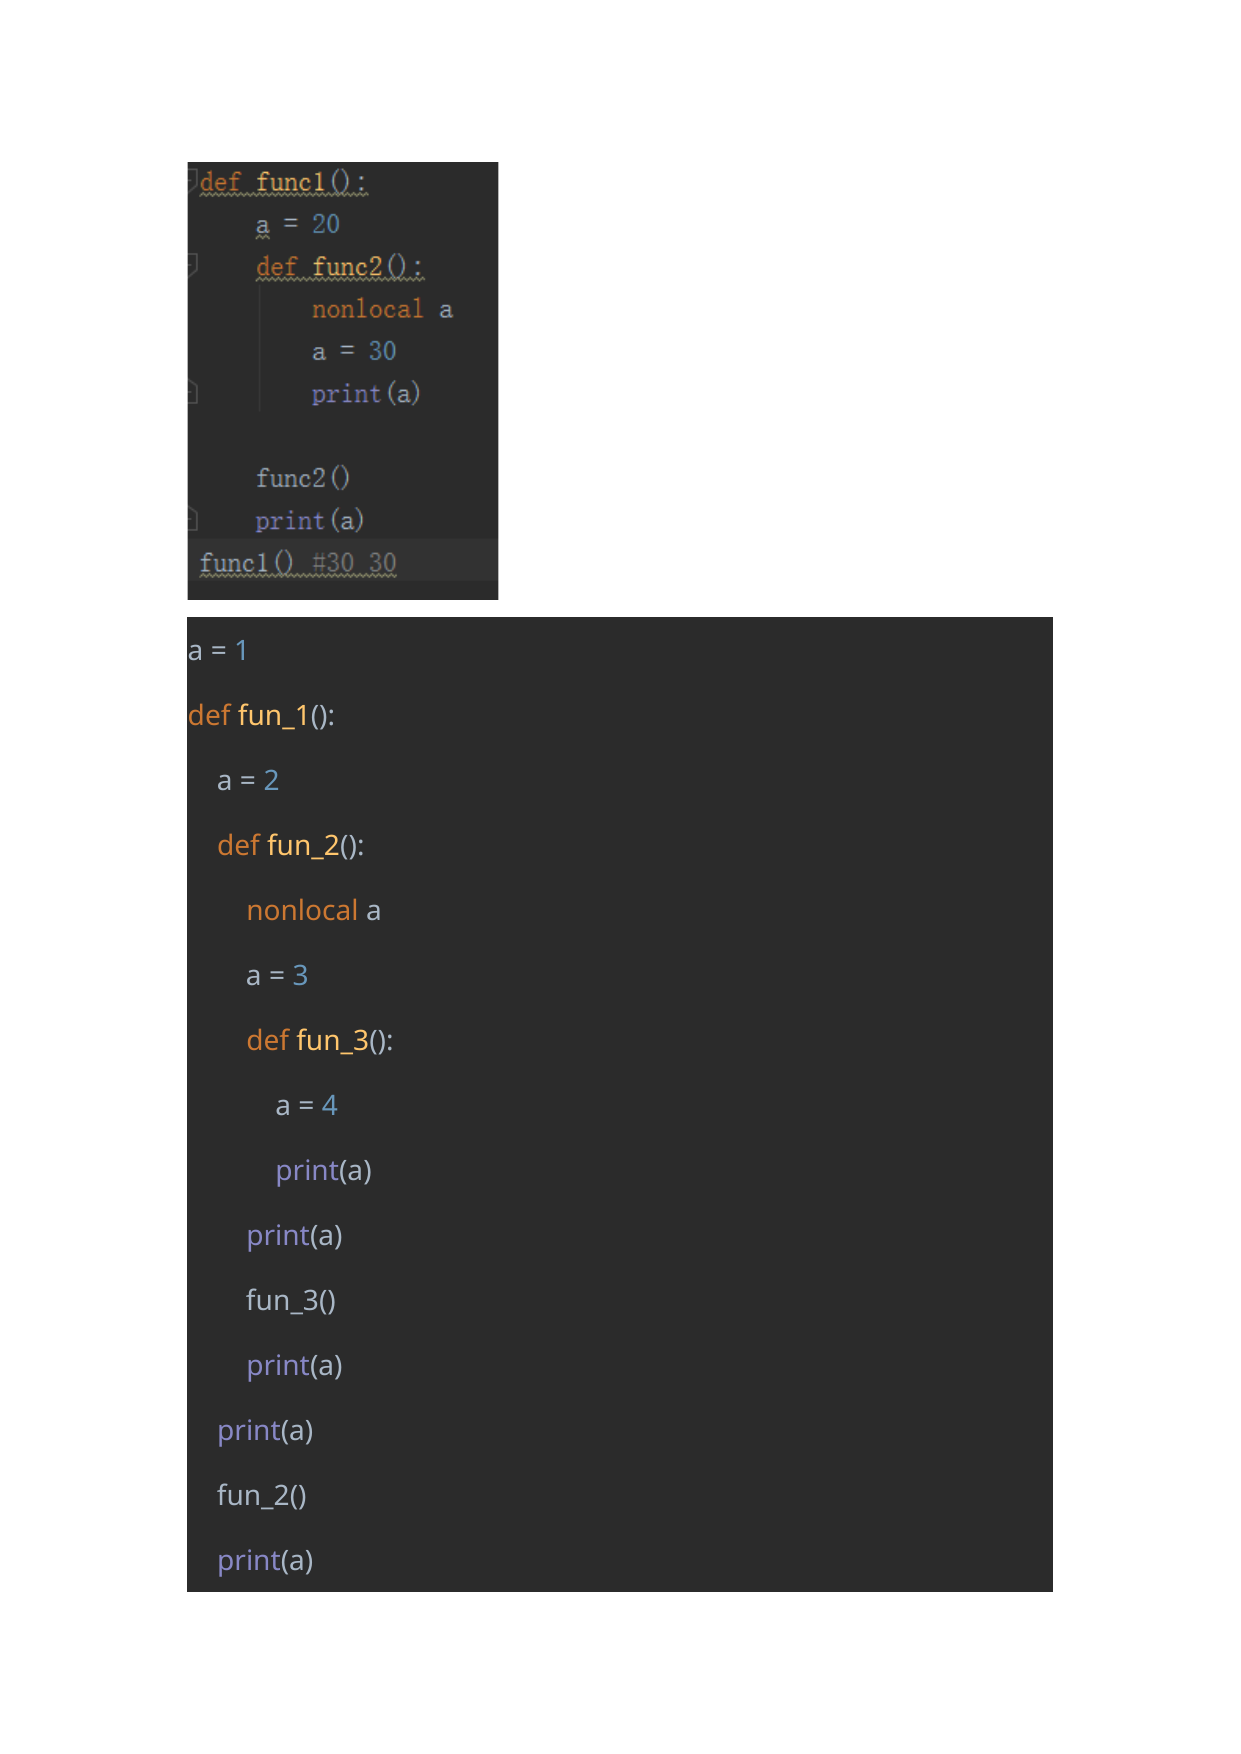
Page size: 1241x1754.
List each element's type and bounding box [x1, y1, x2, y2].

picture [187, 162, 499, 600]
text [187, 617, 1053, 1592]
